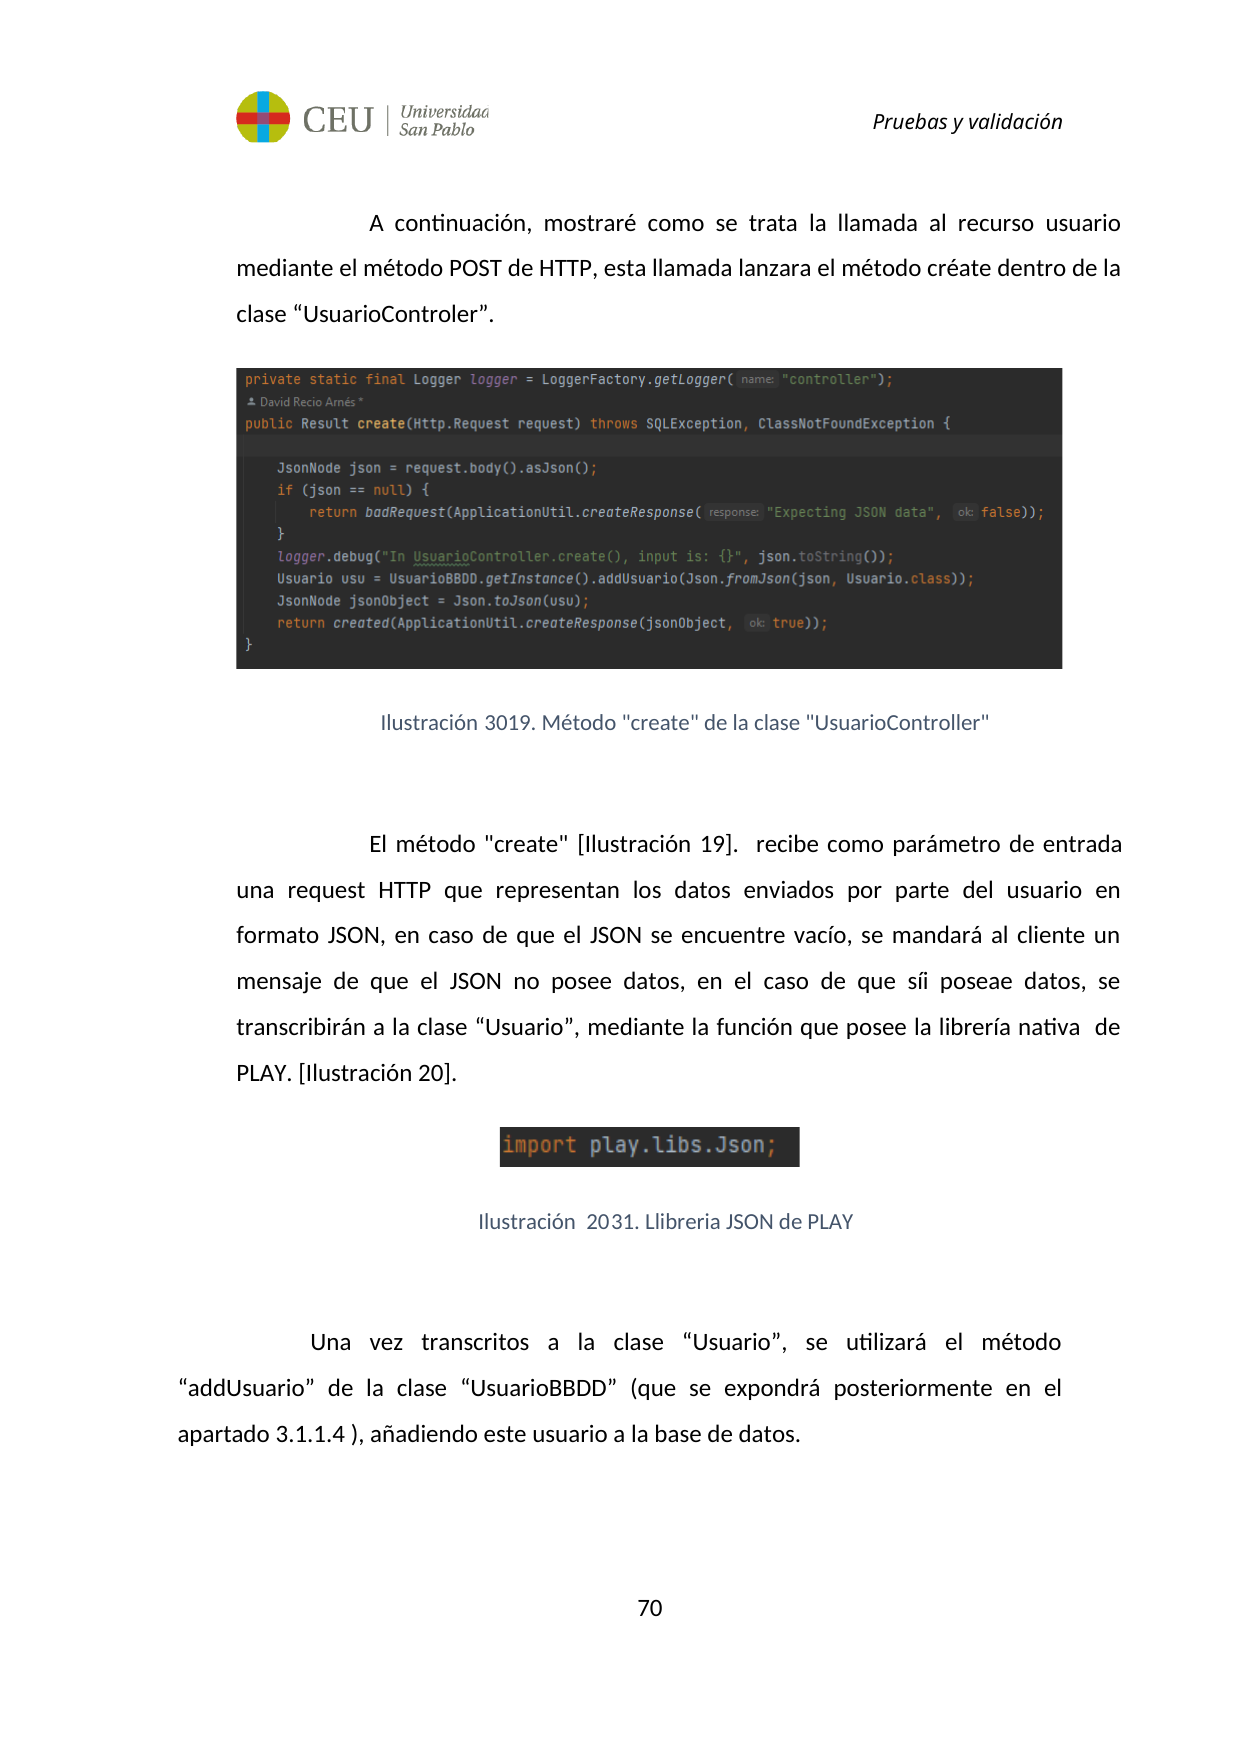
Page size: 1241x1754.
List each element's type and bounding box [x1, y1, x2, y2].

picture [235, 89, 489, 143]
picture [236, 368, 1063, 669]
picture [499, 1127, 800, 1167]
